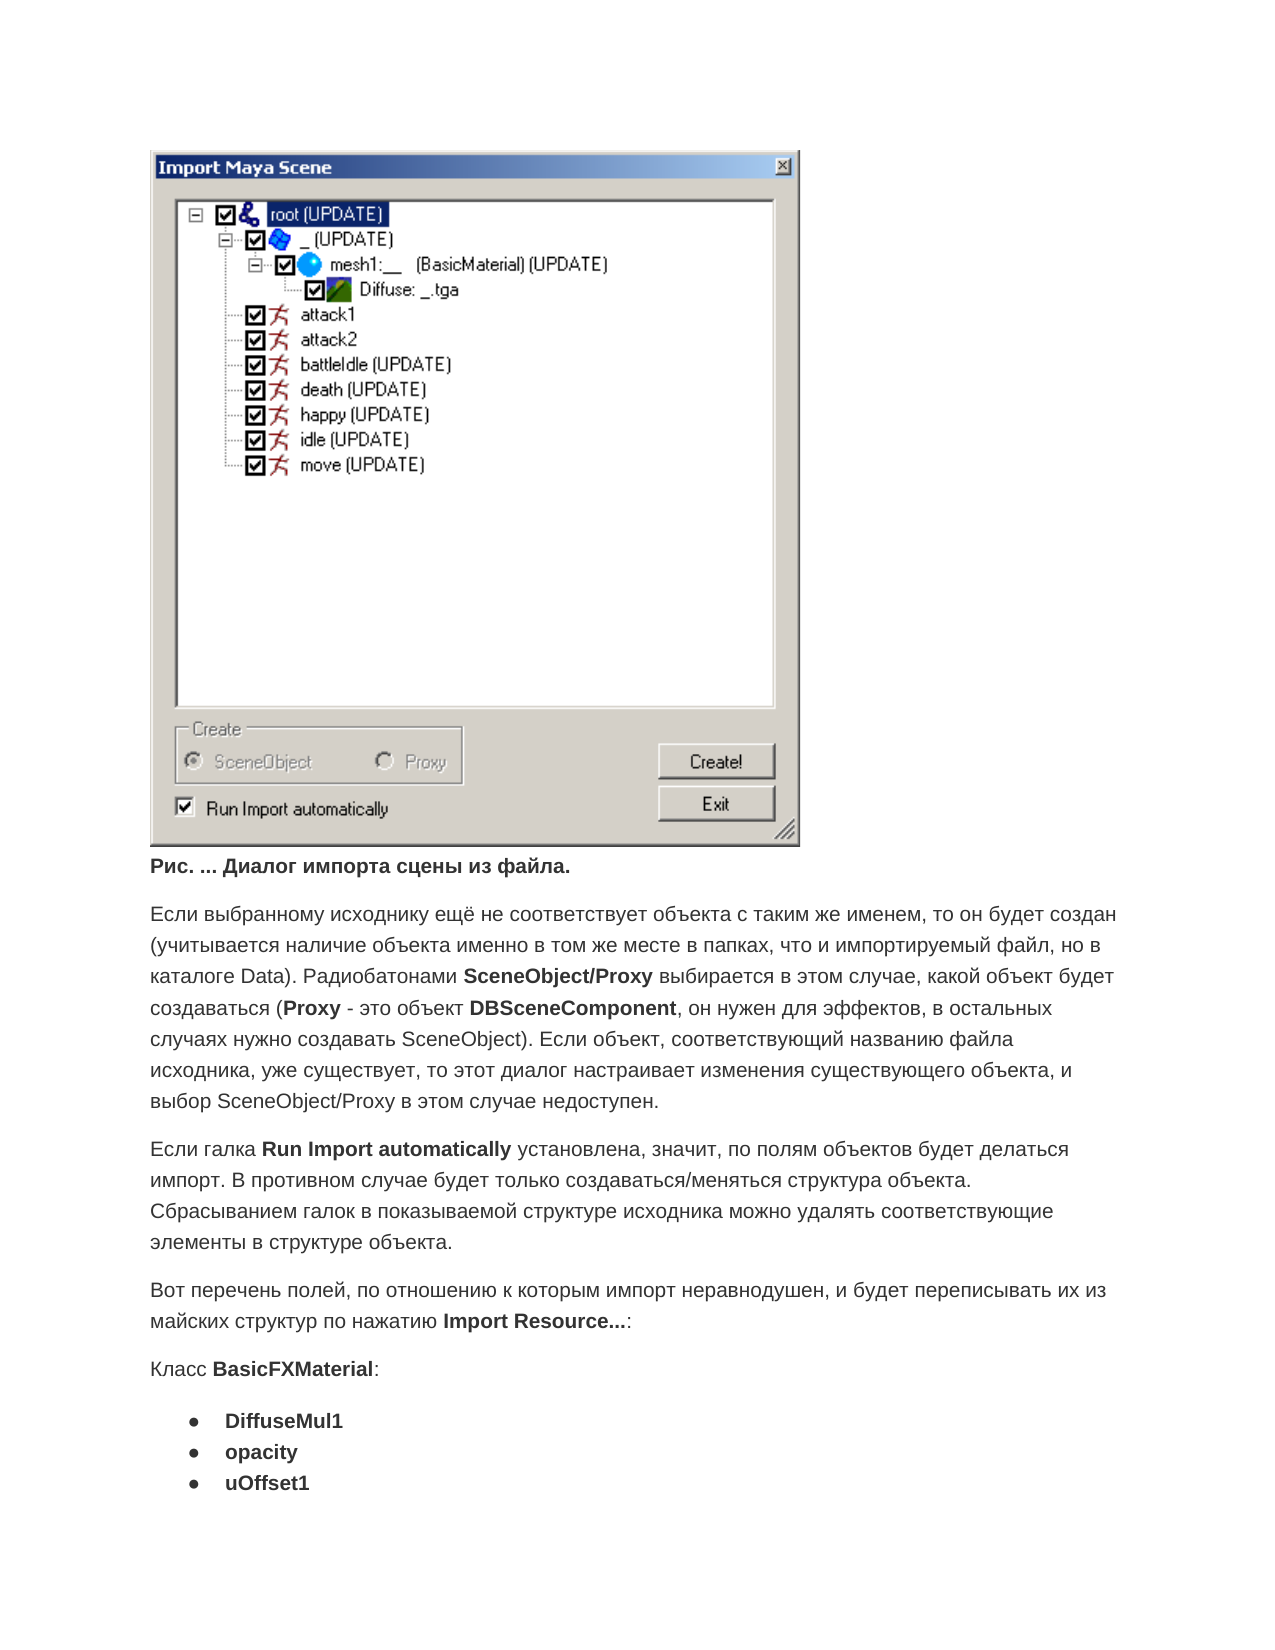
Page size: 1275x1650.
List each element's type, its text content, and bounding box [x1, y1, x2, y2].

list DiffuseMul1 [187, 1409, 1125, 1433]
text Класс BasicFXMaterial: [150, 1357, 1125, 1381]
list uOffset1 [187, 1471, 1125, 1495]
text Вот перечень полей, по отношению к которым импорт неравнодушен, и будет переписывать их из майских структур по нажатию Import Resource...: [150, 1278, 1125, 1333]
text Если выбранному исходнику ещё не соответствует объекта с таким же именем, то он будет создан (учитывается наличие объекта именно в том же месте в папках, что и импортируемый файл, но в каталоге Data). Радиобатонами SceneObject/Proxy выбирается в этом случае, какой объект будет создаваться (Proxy - это объект DBSceneComponent, он нужен для эффектов, в остальных случаях нужно создавать SceneObject). Если объект, соответствующий названию файла исходника, уже существует, то этот диалог настраивает изменения существующего объекта, и выбор SceneObject/Proxy в этом случае недоступен. [150, 902, 1125, 1113]
text Если галка Run Import automatically установлена, значит, по полям объектов будет делаться импорт. В противном случае будет только создаваться/меняться структура объекта. Сбрасыванием галок в показываемой структуре исходника можно удалять соответствующие элементы в структуре объекта. [150, 1137, 1125, 1254]
list opacity [187, 1440, 1125, 1464]
picture [150, 150, 800, 847]
